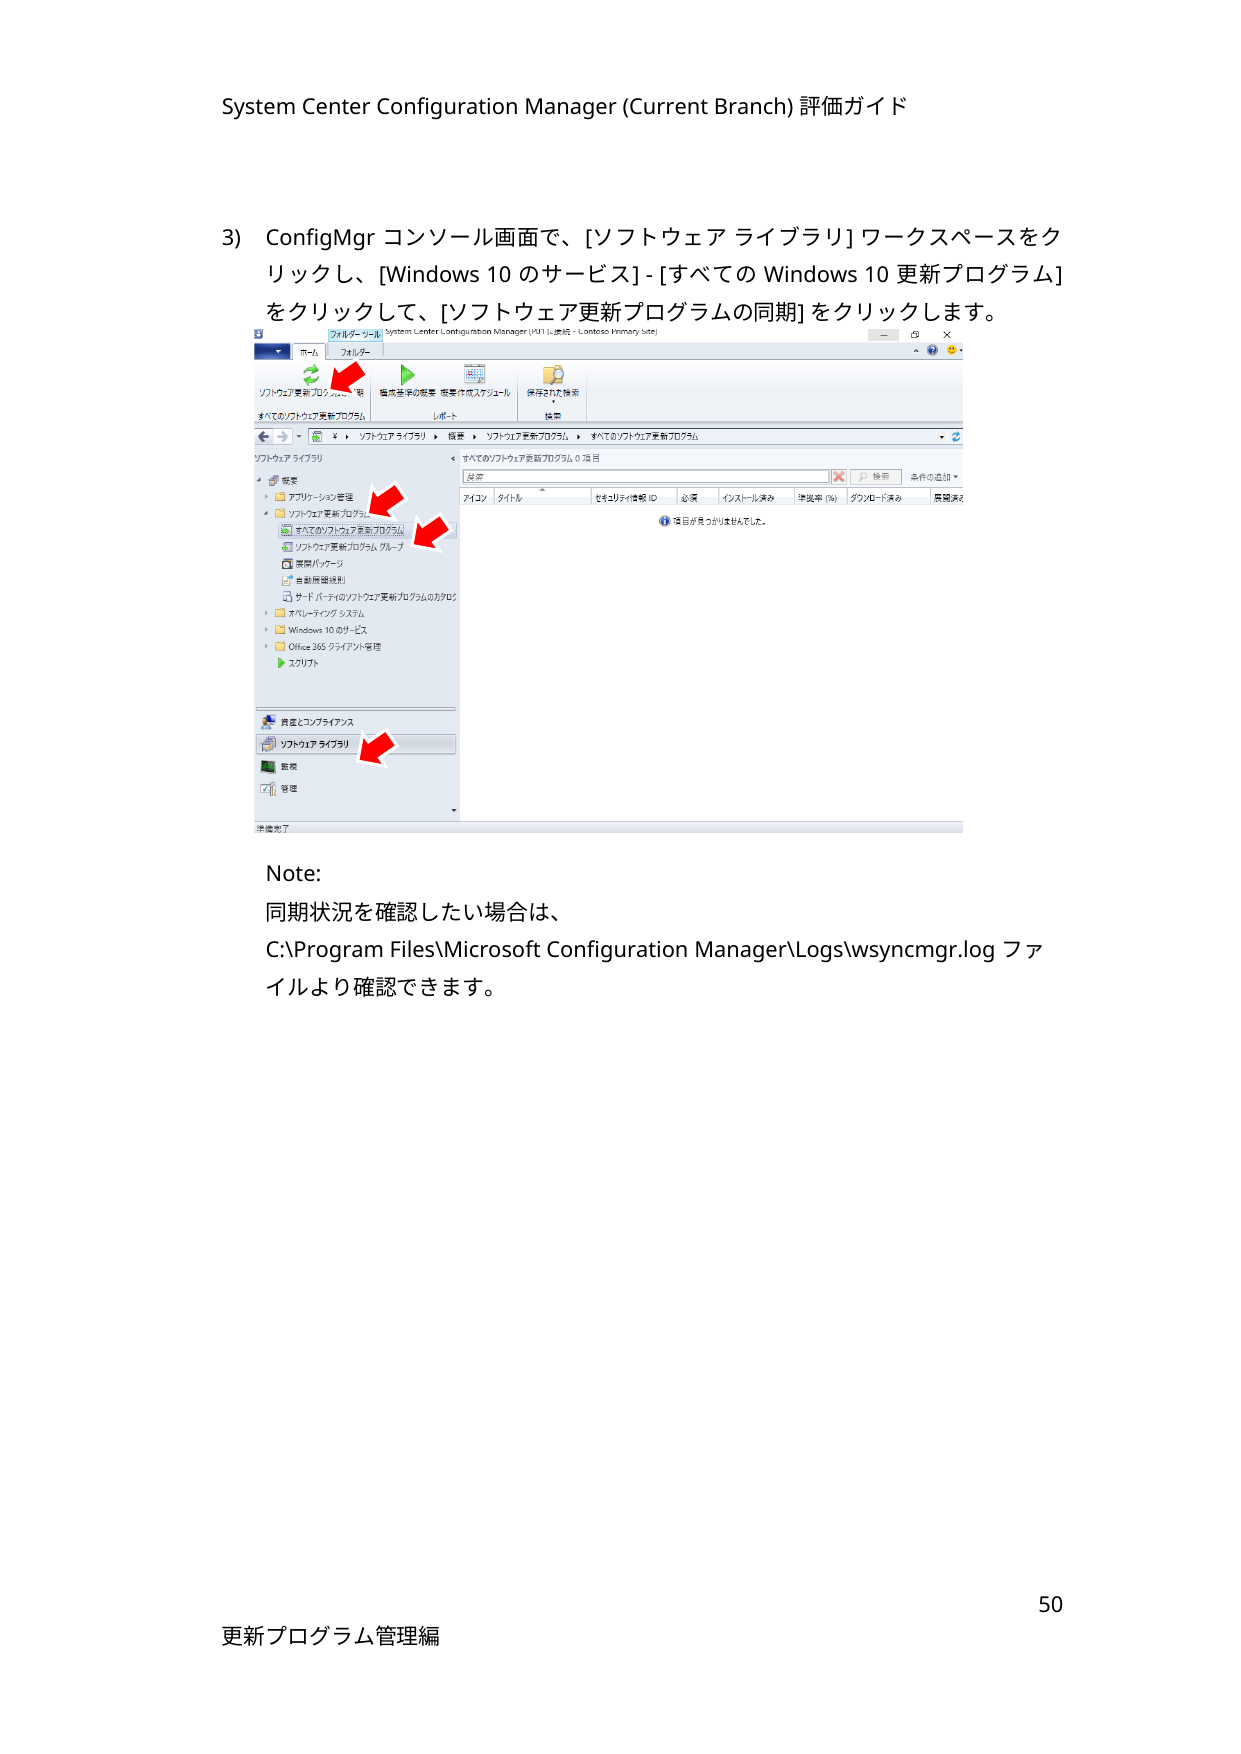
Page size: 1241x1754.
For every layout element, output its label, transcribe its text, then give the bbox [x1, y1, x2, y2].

list 同期状況を確認したい場合は、 [265, 892, 1063, 929]
list Note: [265, 854, 1063, 892]
list C:\Program Files\Microsoft Configuration Manager\Logs\wsyncmgr.log ファイルより確認できます。 [265, 929, 1063, 1004]
list ConfigMgr コンソール画面で、[ソフトウェア ライブラリ] ワークスペースをクリックし、[Windows 10 のサービス] - [すべての Windows 10 更新プログラム] をクリックして、[ソフトウェア更新プログラムの同期] をクリックします。 [222, 217, 1063, 329]
picture [254, 329, 963, 833]
